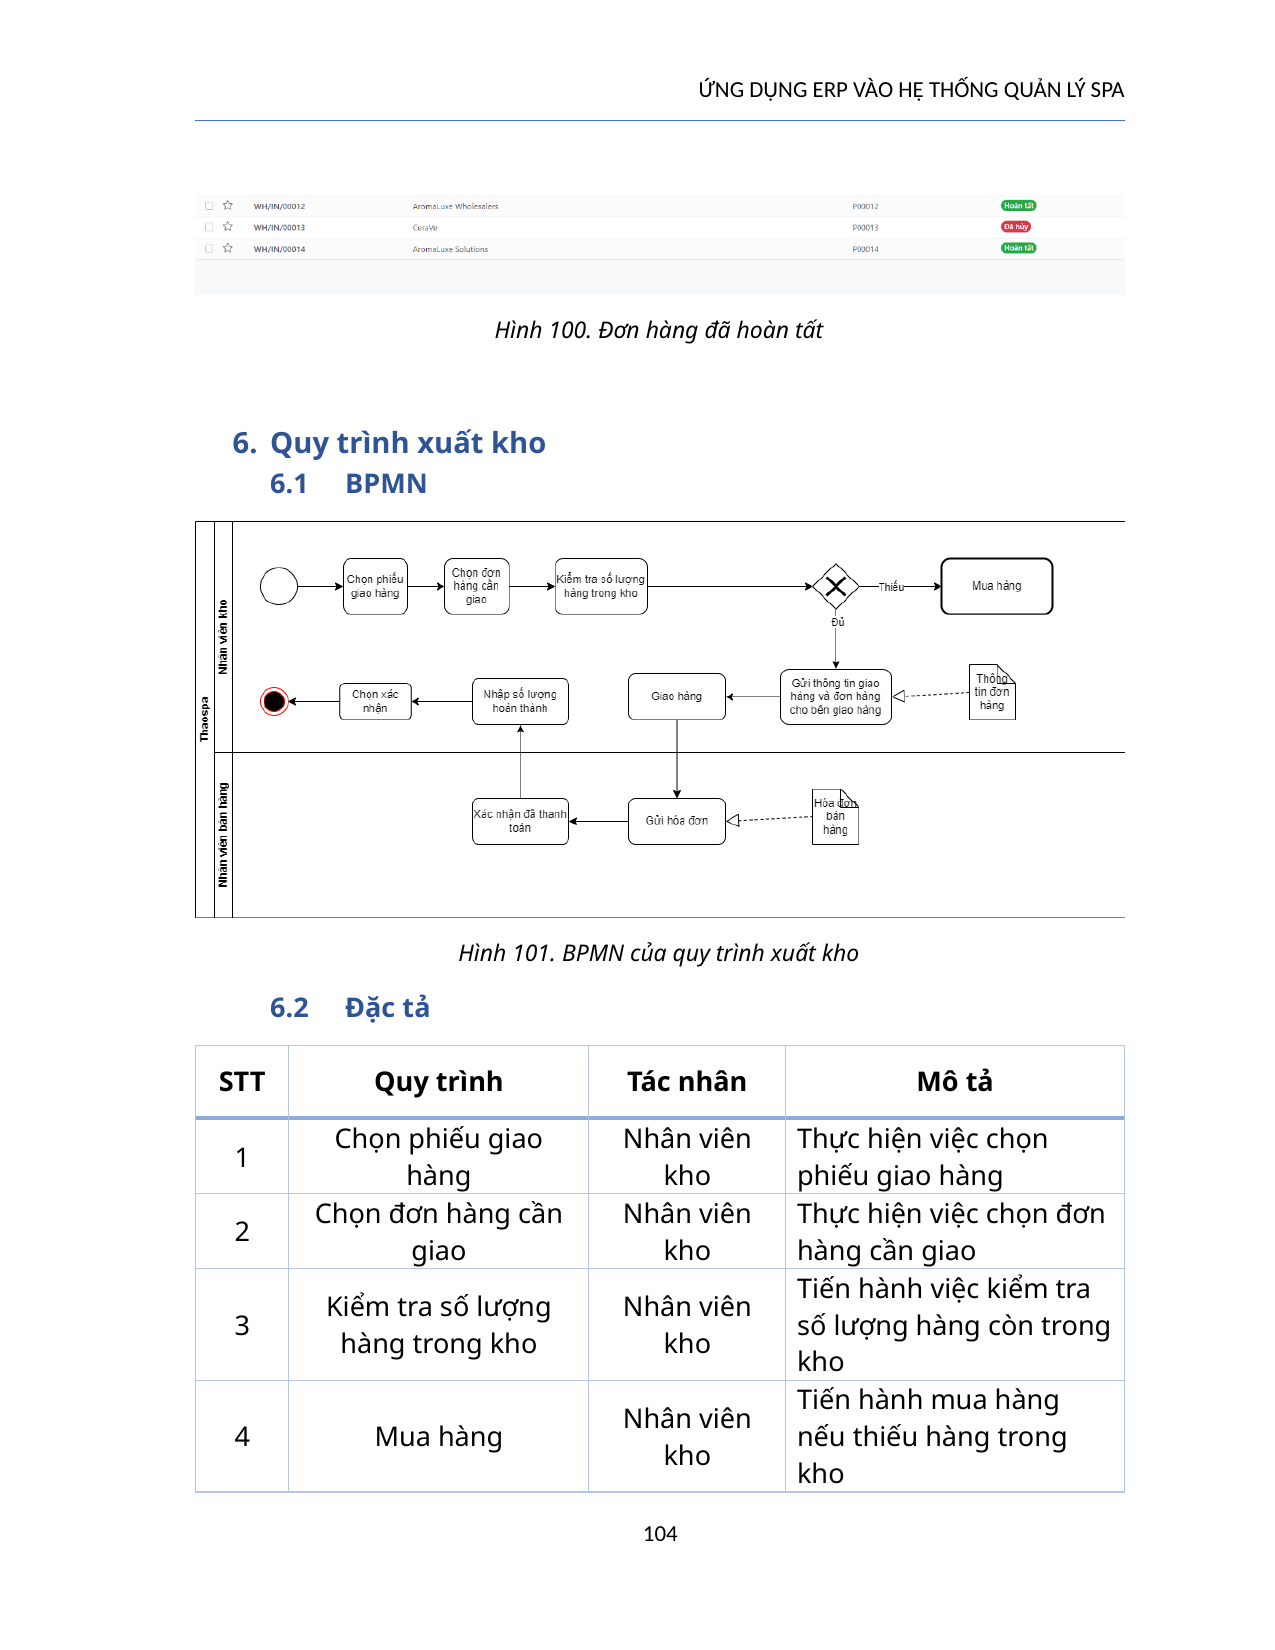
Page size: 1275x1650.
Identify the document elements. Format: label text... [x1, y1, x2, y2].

table_cell Mua hàng [289, 1381, 588, 1491]
table_cell Chọn phiếu giao hàng [289, 1120, 588, 1193]
table_header Mô tả [786, 1046, 1124, 1116]
table_cell Thực hiện việc chọn đơn hàng cần giao [786, 1194, 1124, 1268]
table_cell Chọn đơn hàng cần giao [289, 1194, 588, 1268]
table_cell Kiểm tra số lượng hàng trong kho [289, 1269, 588, 1380]
table_cell Thực hiện việc chọn phiếu giao hàng [786, 1120, 1124, 1193]
table_cell 2 [196, 1194, 288, 1268]
picture [195, 195, 1125, 295]
table_cell Tiến hành mua hàng nếu thiếu hàng trong kho [786, 1381, 1124, 1491]
list Đặc tả [270, 989, 1125, 1026]
table_cell Nhân viên kho [589, 1381, 785, 1491]
table_header STT [196, 1046, 288, 1116]
table_header Tác nhân [589, 1046, 785, 1116]
table_cell Tiến hành việc kiểm tra số lượng hàng còn trong kho [786, 1269, 1124, 1380]
table_header Quy trình [289, 1046, 588, 1116]
text Hình 100. Đơn hàng đã hoàn tất [195, 314, 1125, 345]
table_cell Nhân viên kho [589, 1194, 785, 1268]
table_cell 1 [196, 1120, 288, 1193]
list Quy trình xuất kho [232, 422, 1125, 462]
table_cell Nhân viên kho [589, 1120, 785, 1193]
table_cell 4 [196, 1381, 288, 1491]
text Hình 101. BPMN của quy trình xuất kho [195, 937, 1125, 968]
list BPMN [270, 465, 1125, 502]
table_cell 3 [196, 1269, 288, 1380]
picture [195, 521, 1125, 918]
table_cell Nhân viên kho [589, 1269, 785, 1380]
